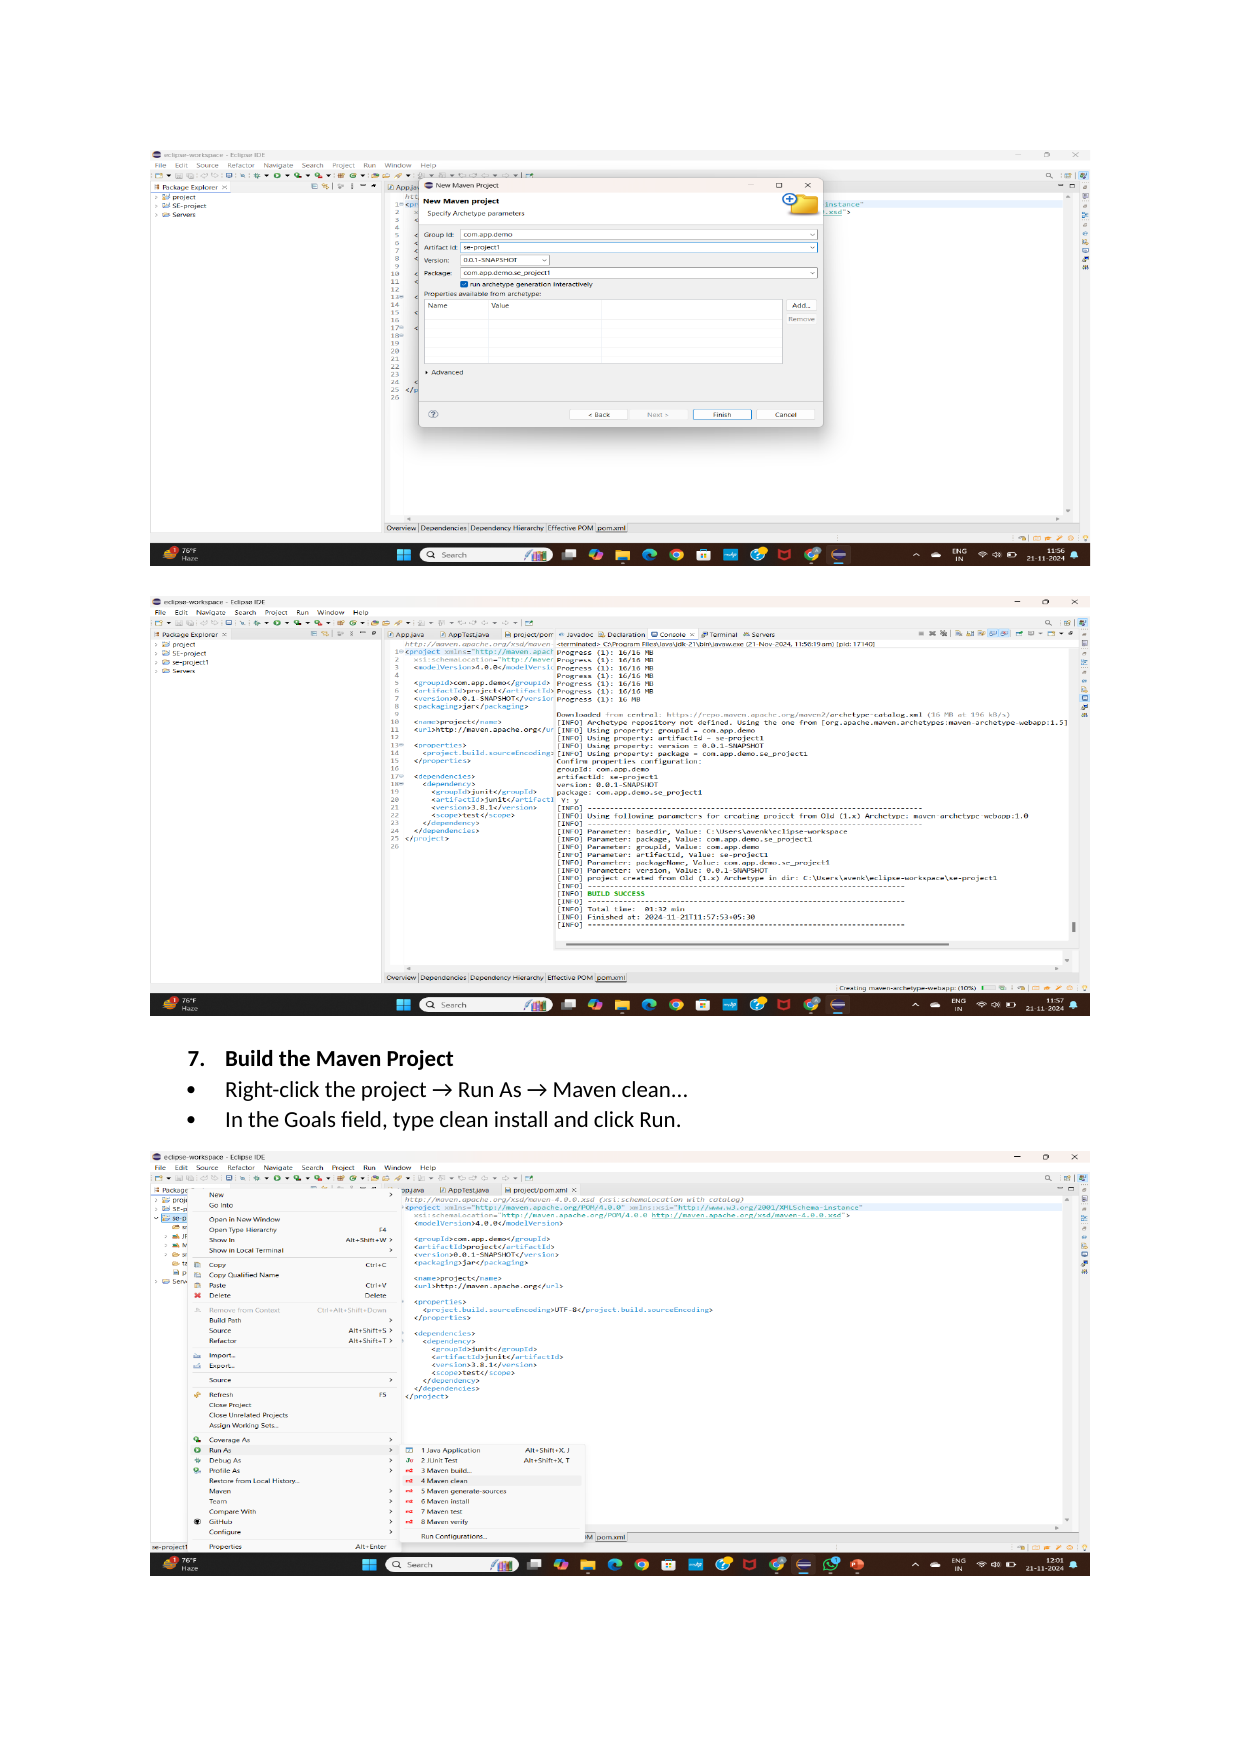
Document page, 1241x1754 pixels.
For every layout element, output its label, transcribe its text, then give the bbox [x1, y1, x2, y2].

list Right-click the project → Run As → Maven clean... [187, 1075, 1090, 1103]
list In the Goals field, type clean install and click Run. [187, 1105, 1090, 1133]
picture [150, 150, 1091, 566]
list Build the Maven Project [187, 1044, 1090, 1072]
picture [150, 1151, 1090, 1576]
picture [150, 596, 1090, 1016]
